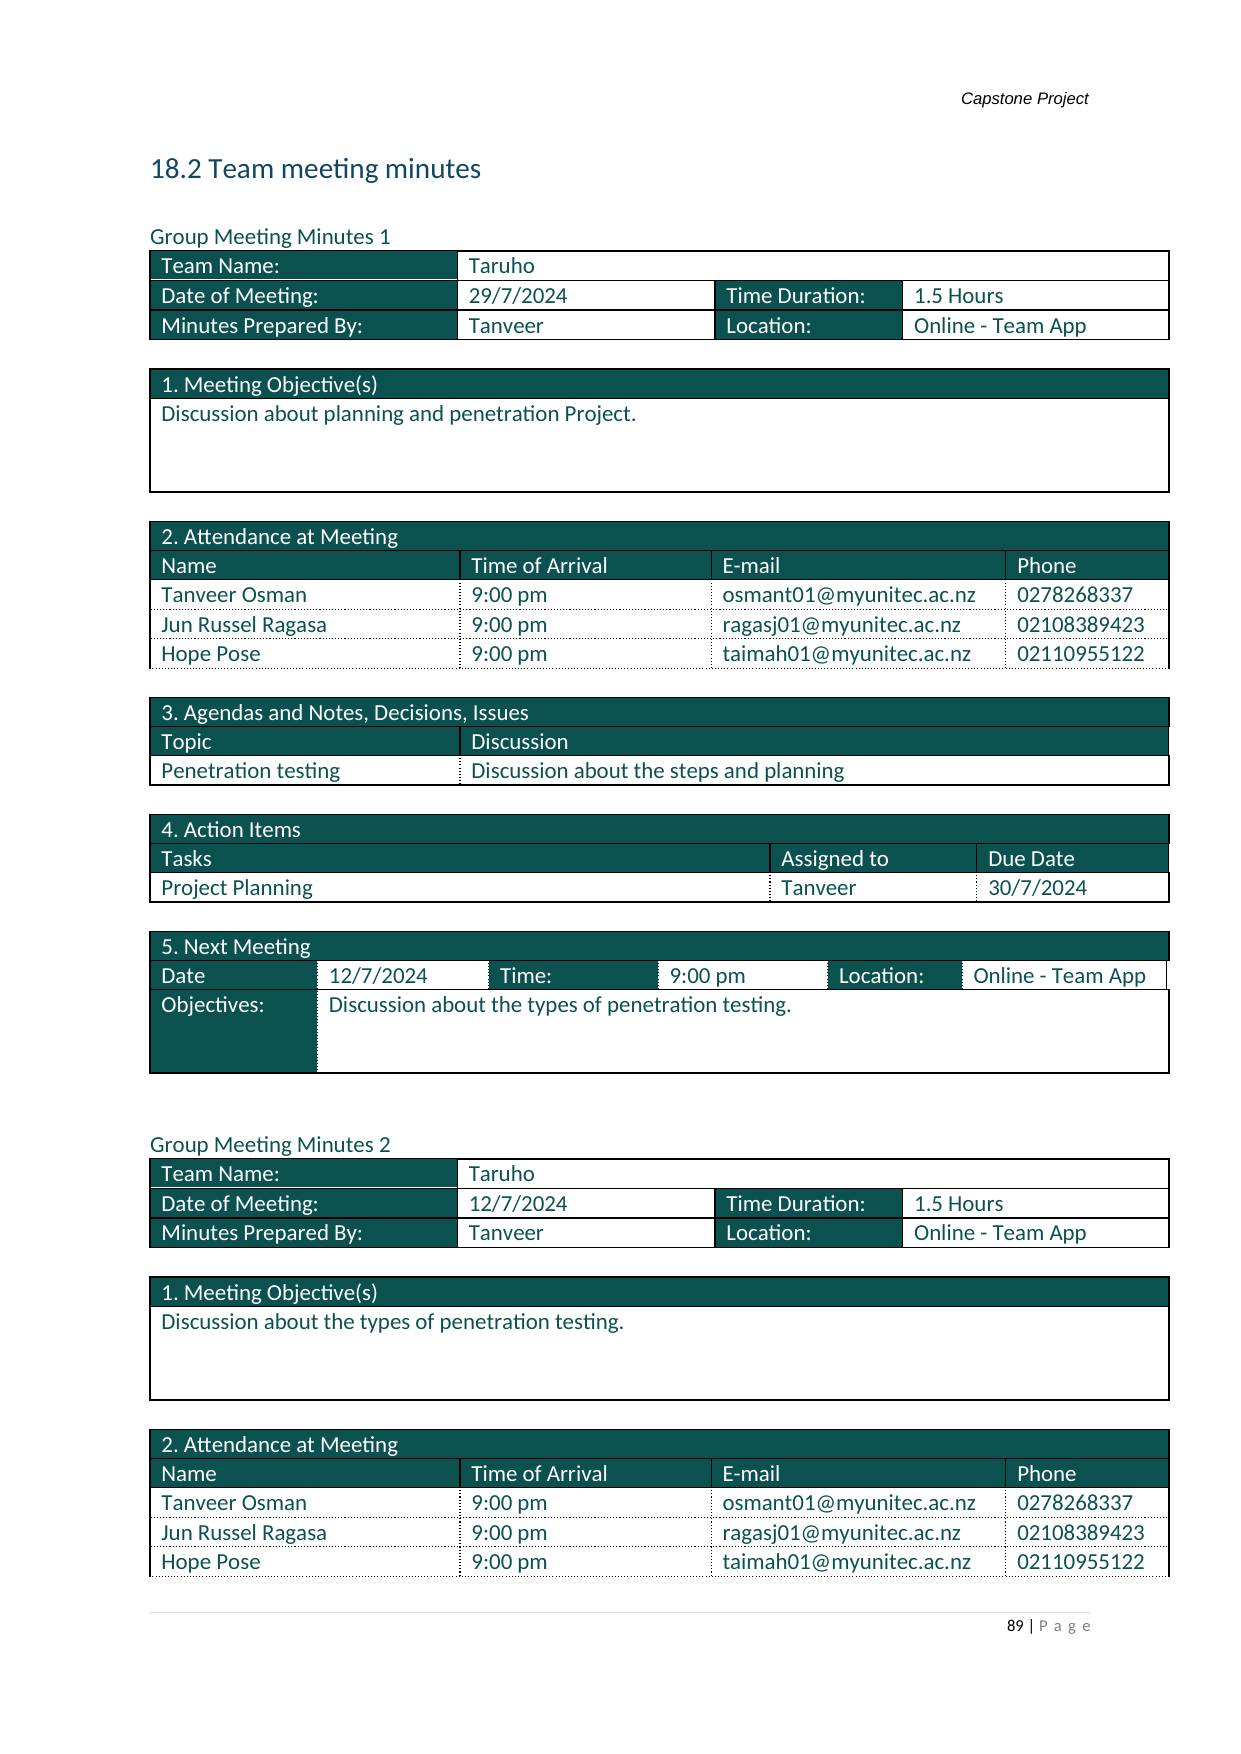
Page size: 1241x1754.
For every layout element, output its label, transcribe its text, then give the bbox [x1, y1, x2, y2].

table_cell 0278268337 [1006, 580, 1168, 609]
table_cell Discussion about the types of penetration testing. [151, 1307, 1168, 1399]
text Group Meeting Minutes 1 [150, 222, 1090, 250]
table_cell Hope Pose [151, 638, 460, 668]
table_header 1. Meeting Objective(s) [151, 370, 1168, 398]
table_cell 9:00 pm [460, 1488, 711, 1517]
table_cell E-mail [712, 1459, 1005, 1487]
table_cell taimah01@myunitec.ac.nz [711, 638, 1006, 668]
table_cell Jun Russel Ragasa [151, 1517, 460, 1546]
table_cell osmant01@myunitec.ac.nz [711, 580, 1006, 609]
table_cell E-mail [712, 551, 1005, 579]
table_cell Discussion [461, 727, 1168, 755]
table_cell Tanveer [458, 1219, 714, 1247]
table_cell Time Duration: [716, 281, 902, 309]
table_cell 1.5 Hours [903, 281, 1168, 309]
table_cell 02108389423 [1006, 609, 1168, 638]
table_cell 9:00 pm [460, 580, 711, 609]
table_header Team Name: [151, 251, 457, 279]
table_cell Online - Team App [903, 1219, 1168, 1247]
table_header Taruho [458, 1160, 1168, 1187]
table_cell 02110955122 [1006, 638, 1168, 668]
table_cell Topic [151, 727, 459, 755]
table_header 2. Attendance at Meeting [151, 1430, 1168, 1458]
table_cell Tanveer [770, 873, 977, 901]
table_cell Jun Russel Ragasa [151, 609, 460, 638]
table_cell 02110955122 [1006, 1546, 1168, 1576]
table_cell Minutes Prepared By: [151, 1219, 457, 1247]
table_cell Online - Team App [962, 961, 1166, 989]
table_cell Location: [716, 311, 902, 339]
table_cell Objectives: [151, 990, 317, 1072]
table_header 2. Attendance at Meeting [151, 522, 1168, 550]
table_header Team Name: [151, 1159, 457, 1187]
table_cell Time of Arrival [461, 551, 711, 579]
table_cell Tanveer Osman [151, 1488, 460, 1517]
table_cell 9:00 pm [460, 609, 711, 638]
table_cell 9:00 pm [460, 1546, 711, 1576]
table_cell Online - Team App [903, 311, 1168, 339]
table_cell 9:00 pm [460, 638, 711, 668]
table_cell Tasks [151, 844, 769, 872]
table_cell Due Date [977, 844, 1168, 872]
table_cell 9:00 pm [460, 1517, 711, 1546]
table_cell 30/7/2024 [977, 873, 1168, 901]
table_cell Penetration testing [151, 756, 460, 784]
table_cell 02108389423 [1006, 1517, 1168, 1546]
table_cell Location: [828, 961, 962, 989]
table_header 1. Meeting Objective(s) [151, 1278, 1168, 1306]
table_cell 1.5 Hours [903, 1189, 1168, 1217]
table_cell Date [151, 961, 317, 989]
table_header Taruho [458, 252, 1168, 279]
table_cell Project Planning [151, 873, 770, 901]
table_cell Time: [489, 961, 658, 989]
table_cell 9:00 pm [658, 961, 828, 989]
table_cell ragasj01@myunitec.ac.nz [711, 1517, 1006, 1546]
table_cell Discussion about the types of penetration testing. [318, 990, 1168, 1072]
table_cell 29/7/2024 [458, 281, 714, 309]
table_cell Minutes Prepared By: [151, 311, 457, 339]
table_header 5. Next Meeting [151, 932, 1168, 960]
table_cell 0278268337 [1006, 1488, 1168, 1517]
table_cell Location: [716, 1219, 902, 1247]
table_cell Date of Meeting: [151, 1189, 457, 1217]
table_cell Date of Meeting: [151, 281, 457, 309]
table_cell Tanveer Osman [151, 580, 460, 609]
table_cell Name [151, 1459, 459, 1487]
text Group Meeting Minutes 2 [150, 1130, 1090, 1158]
table_cell ragasj01@myunitec.ac.nz [711, 609, 1006, 638]
table_cell 12/7/2024 [318, 961, 489, 989]
table_cell Assigned to [771, 844, 976, 872]
table_cell Time of Arrival [461, 1459, 711, 1487]
table_cell osmant01@myunitec.ac.nz [711, 1488, 1006, 1517]
table_cell Discussion about planning and penetration Project. [151, 399, 1168, 491]
table_cell Name [151, 551, 459, 579]
table_cell Discussion about the steps and planning [460, 756, 1168, 784]
table_cell taimah01@myunitec.ac.nz [711, 1546, 1006, 1576]
table_cell 12/7/2024 [458, 1189, 714, 1217]
table_cell Hope Pose [151, 1546, 460, 1576]
table_cell Time Duration: [716, 1189, 902, 1217]
table_header 3. Agendas and Notes, Decisions, Issues [151, 698, 1168, 726]
table_cell Tanveer [458, 311, 714, 339]
table_cell Phone [1006, 551, 1168, 579]
table_header 4. Action Items [151, 815, 1168, 843]
subtitle 18.2 Team meeting minutes [150, 150, 1090, 186]
table_cell Phone [1006, 1459, 1168, 1487]
